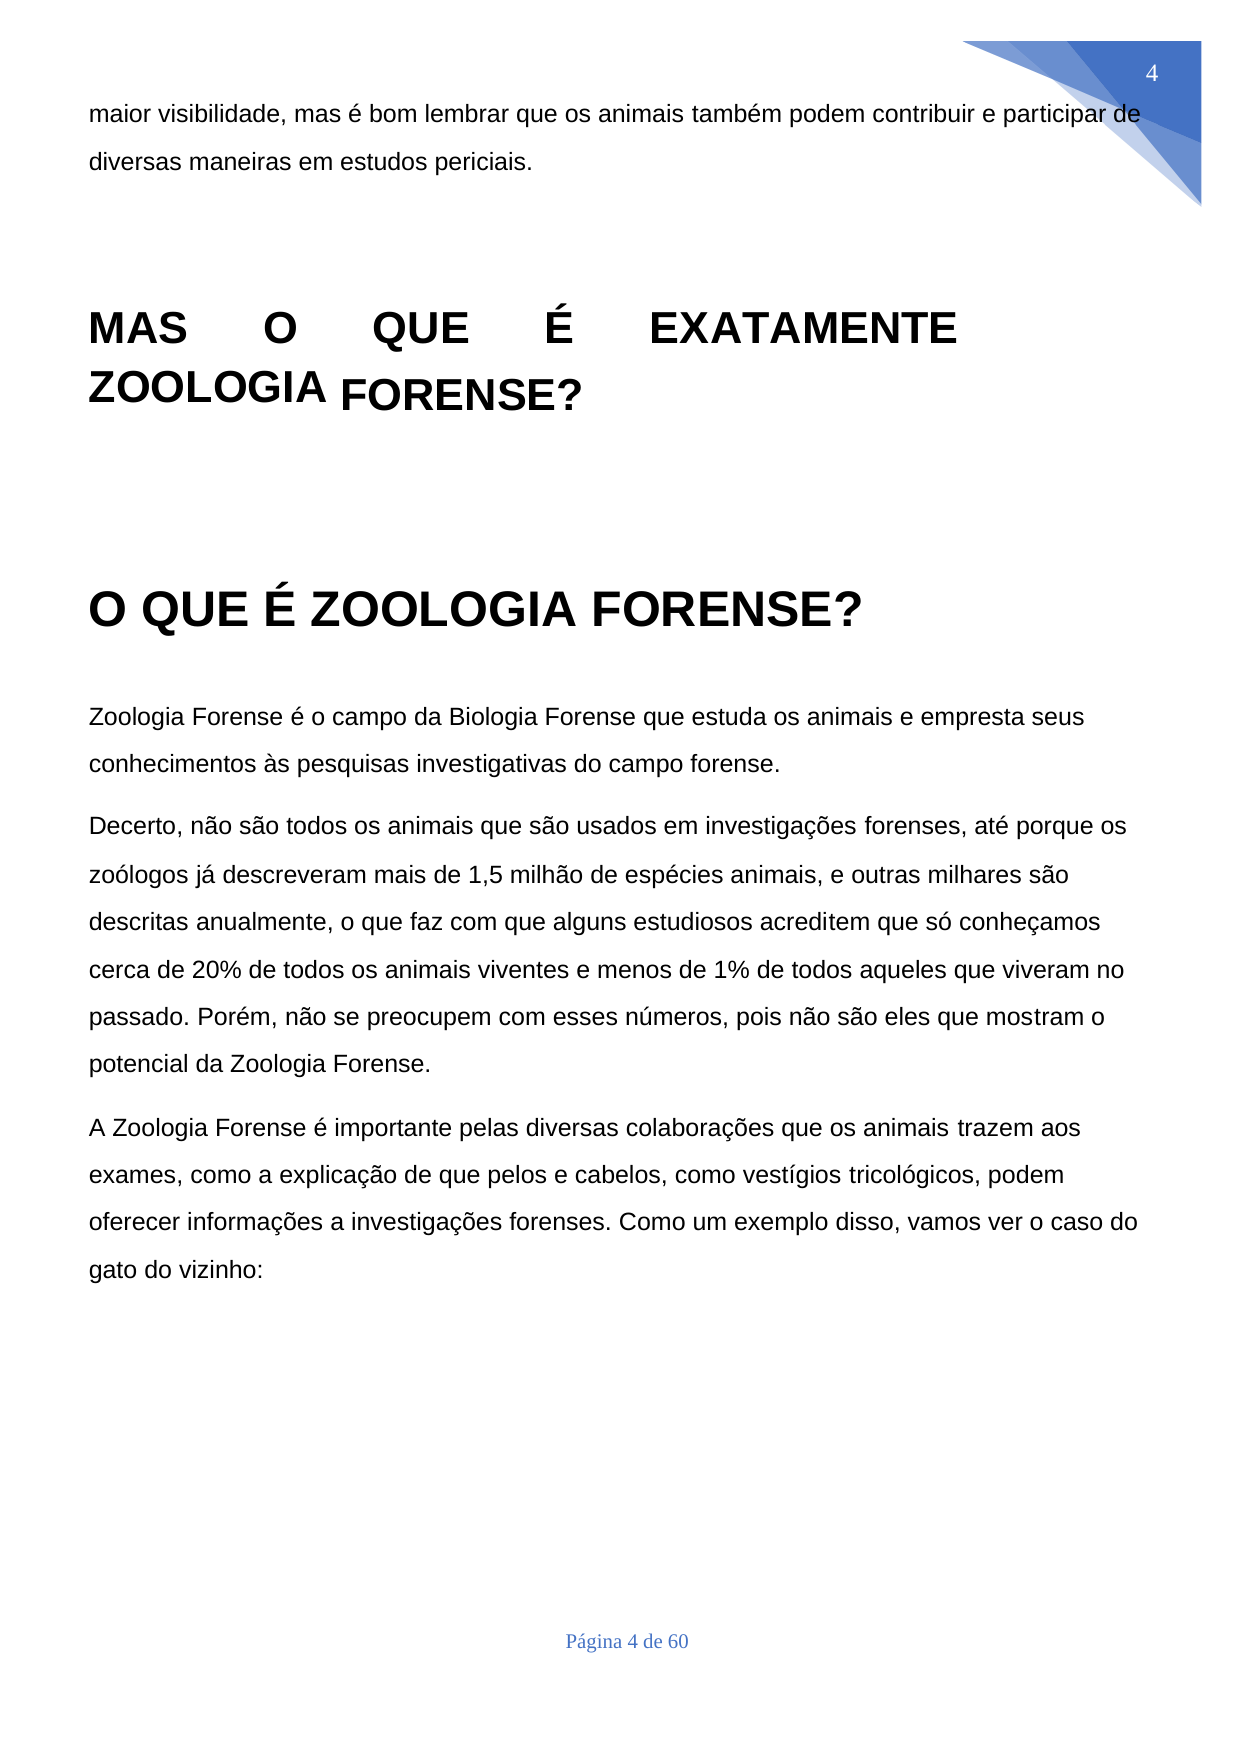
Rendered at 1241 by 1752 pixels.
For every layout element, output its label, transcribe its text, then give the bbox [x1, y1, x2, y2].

text gato do vizinho: [88, 1256, 1165, 1284]
text potencial da Zoologia Forense. [88, 1049, 1165, 1078]
text maior visibilidade, mas é bom lembrar que os animais também podem contribuir e participar de [88, 99, 1165, 128]
text cerca de 20% de todos os animais viventes e menos de 1% de todos aqueles que viveram no [88, 956, 1165, 984]
text diversas maneiras em estudos periciais. [88, 147, 1165, 176]
text MAS O QUE É EXATAMENTE ZOOLOGIA FORENSE? [88, 303, 959, 421]
text O QUE É ZOOLOGIA FORENSE? [88, 581, 1165, 638]
text descritas anualmente, o que faz com que alguns estudiosos acreditem que só conheçamos [88, 907, 1165, 936]
picture [962, 41, 1202, 207]
text Decerto, não são todos os animais que são usados em investigações forenses, até porque os [88, 812, 1165, 841]
text oferecer informações a investigações forenses. Como um exemplo disso, vamos ver o caso do [88, 1207, 1165, 1236]
text exames, como a explicação de que pelos e cabelos, como vestígios tricológicos, podem [88, 1160, 1165, 1189]
text conhecimentos às pesquisas investigativas do campo forense. [88, 749, 1165, 778]
text zoólogos já descreveram mais de 1,5 milhão de espécies animais, e outras milhares são [88, 860, 1165, 889]
text A Zoologia Forense é importante pelas diversas colaborações que os animais trazem aos [88, 1113, 1165, 1142]
text passado. Porém, não se preocupem com esses números, pois não são eles que mostram o [88, 1002, 1165, 1031]
text Zoologia Forense é o campo da Biologia Forense que estuda os animais e empresta seus [88, 702, 1165, 731]
